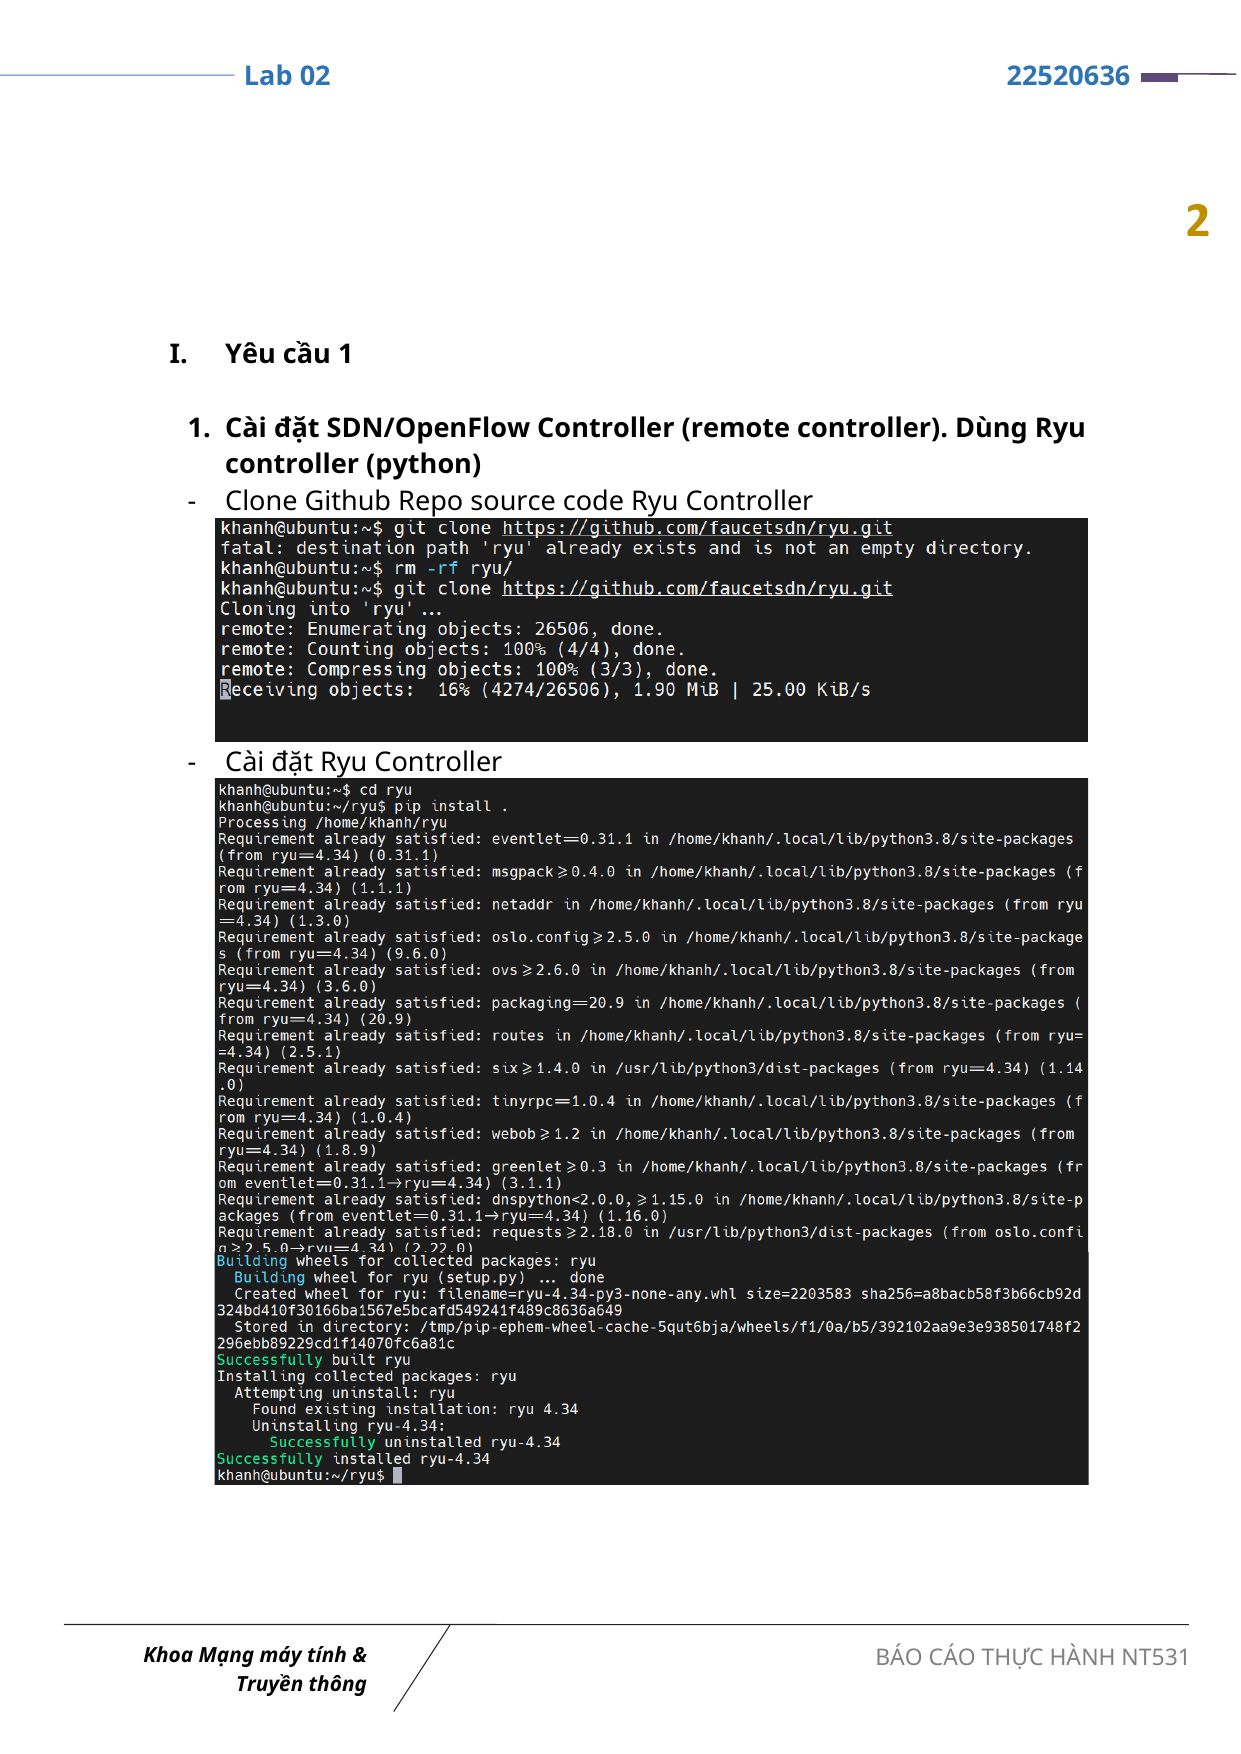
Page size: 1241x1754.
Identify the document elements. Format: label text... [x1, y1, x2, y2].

list Cài đặt SDN/OpenFlow Controller (remote controller). Dùng Ryu controller (python) [187, 408, 1153, 482]
list Clone Github Repo source code Ryu Controller [187, 482, 1153, 519]
picture [215, 518, 1088, 742]
list Cài đặt Ryu Controller [187, 742, 1153, 779]
list Yêu cầu 1 [187, 334, 1153, 371]
picture [214, 778, 1089, 1485]
